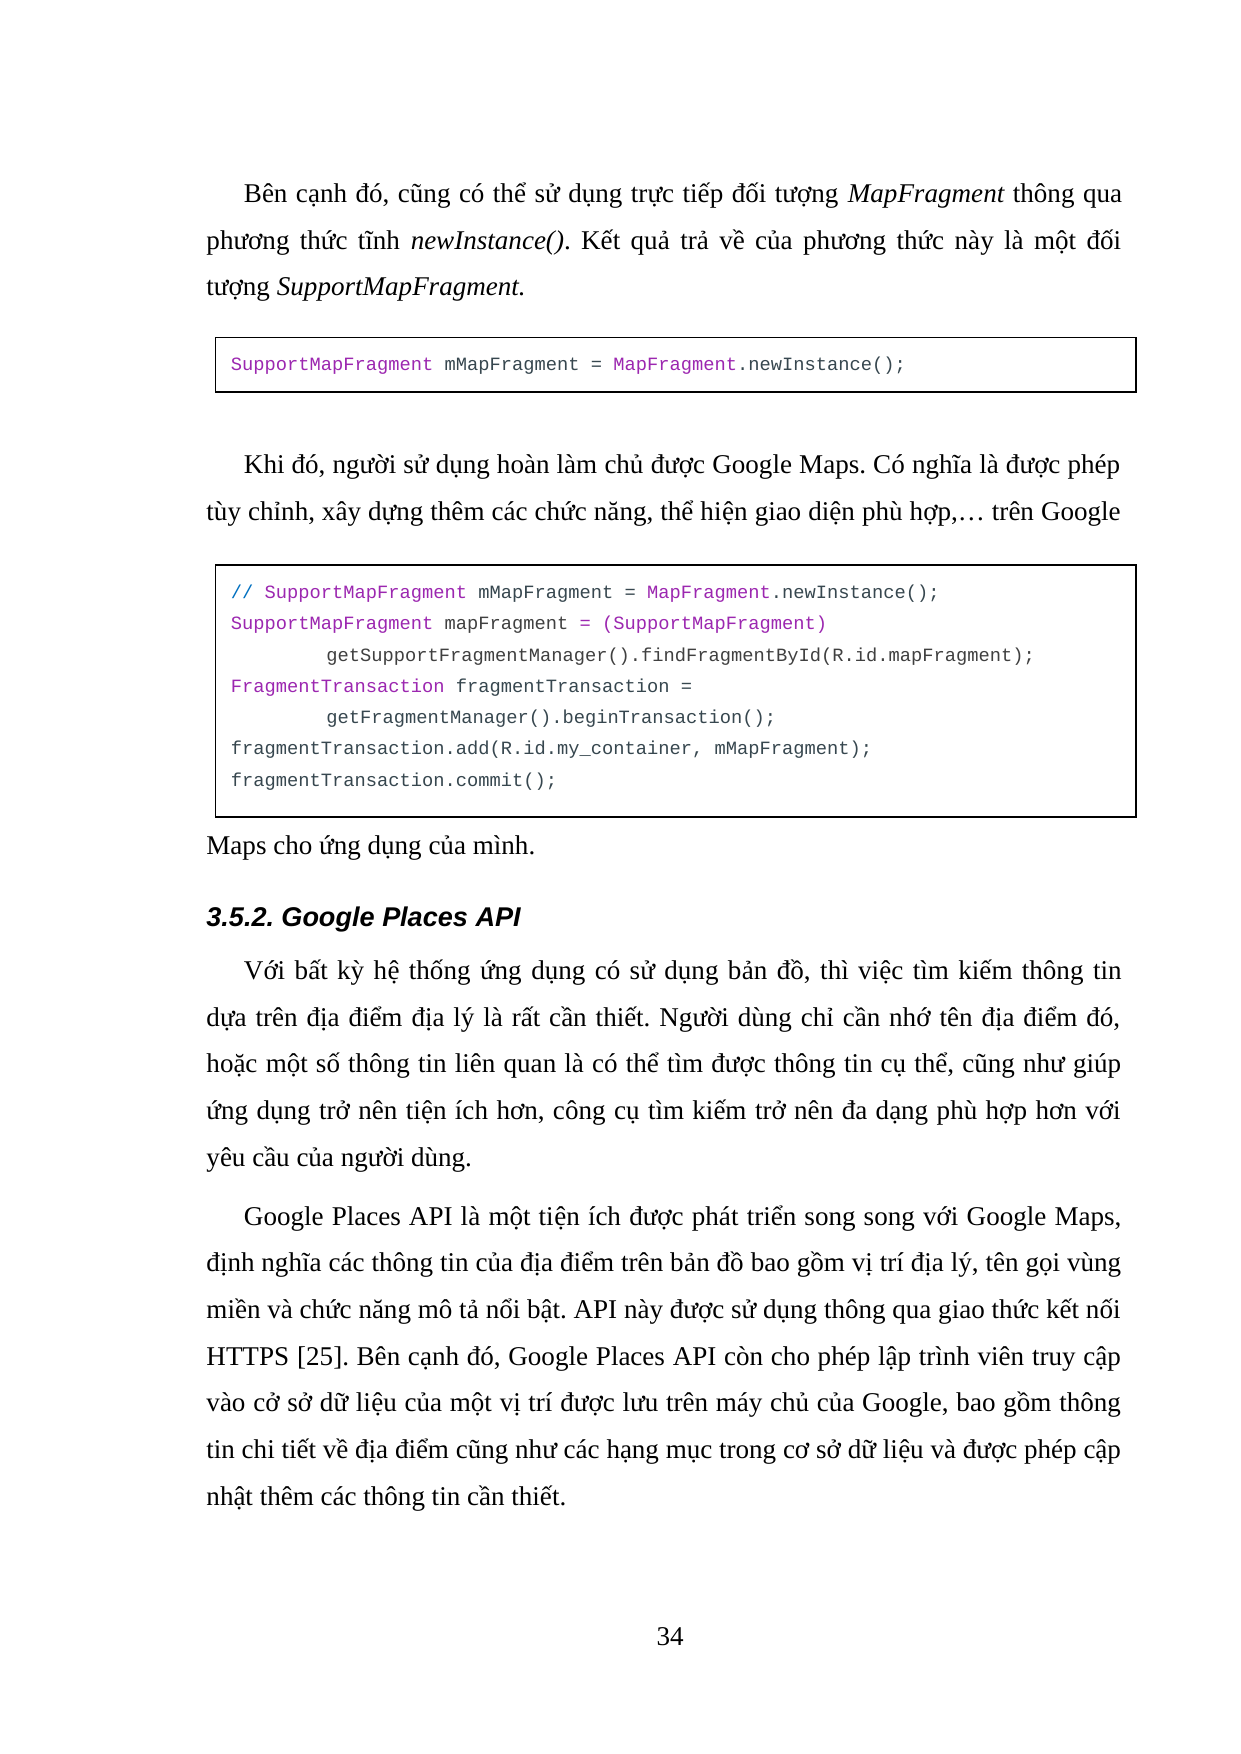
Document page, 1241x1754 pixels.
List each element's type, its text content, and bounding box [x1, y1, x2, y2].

text Google Places API là một tiện ích được phát triển song song với Google Maps, định nghĩa các thông tin của địa điểm trên bản đồ bao gồm vị trí địa lý, tên gọi vùng miền và chức năng mô tả nổi bật. API này được sử dụng thông qua giao thức kết nối HTTPS. Bên cạnh đó, Google Places API còn cho phép lập trình viên truy cập vào cở sở dữ liệu của một vị trí được lưu trên máy chủ của Google, bao gồm thông tin chi tiết về địa điểm cũng như các hạng mục trong cơ sở dữ liệu và được phép cập nhật thêm các thông tin cần thiết. [206, 1200, 1122, 1511]
text Khi đó, người sử dụng hoàn làm chủ được Google Maps. Có nghĩa là được phép tùy chỉnh, xây dựng thêm các chức năng, thể hiện giao diện phù hợp,… trên Google Maps cho ứng dụng của mình. [206, 330, 1122, 860]
subtitle Google Places API [206, 901, 1122, 932]
text Bên cạnh đó, cũng có thể sử dụng trực tiếp đối tượng MapFragment thông qua phương thức tĩnh newInstance(). Kết quả trả về của phương thức này là một đối tượng SupportMapFragment. [206, 177, 1122, 302]
text Với bất kỳ hệ thống ứng dụng có sử dụng bản đồ, thì việc tìm kiếm thông tin dựa trên địa điểm địa lý là rất cần thiết. Người dùng chỉ cần nhớ tên địa điểm đó, hoặc một số thông tin liên quan là có thể tìm được thông tin cụ thể, cũng như giúp ứng dụng trở nên tiện ích hơn, công cụ tìm kiếm trở nên đa dạng phù hợp hơn với yêu cầu của người dùng. [206, 954, 1122, 1172]
